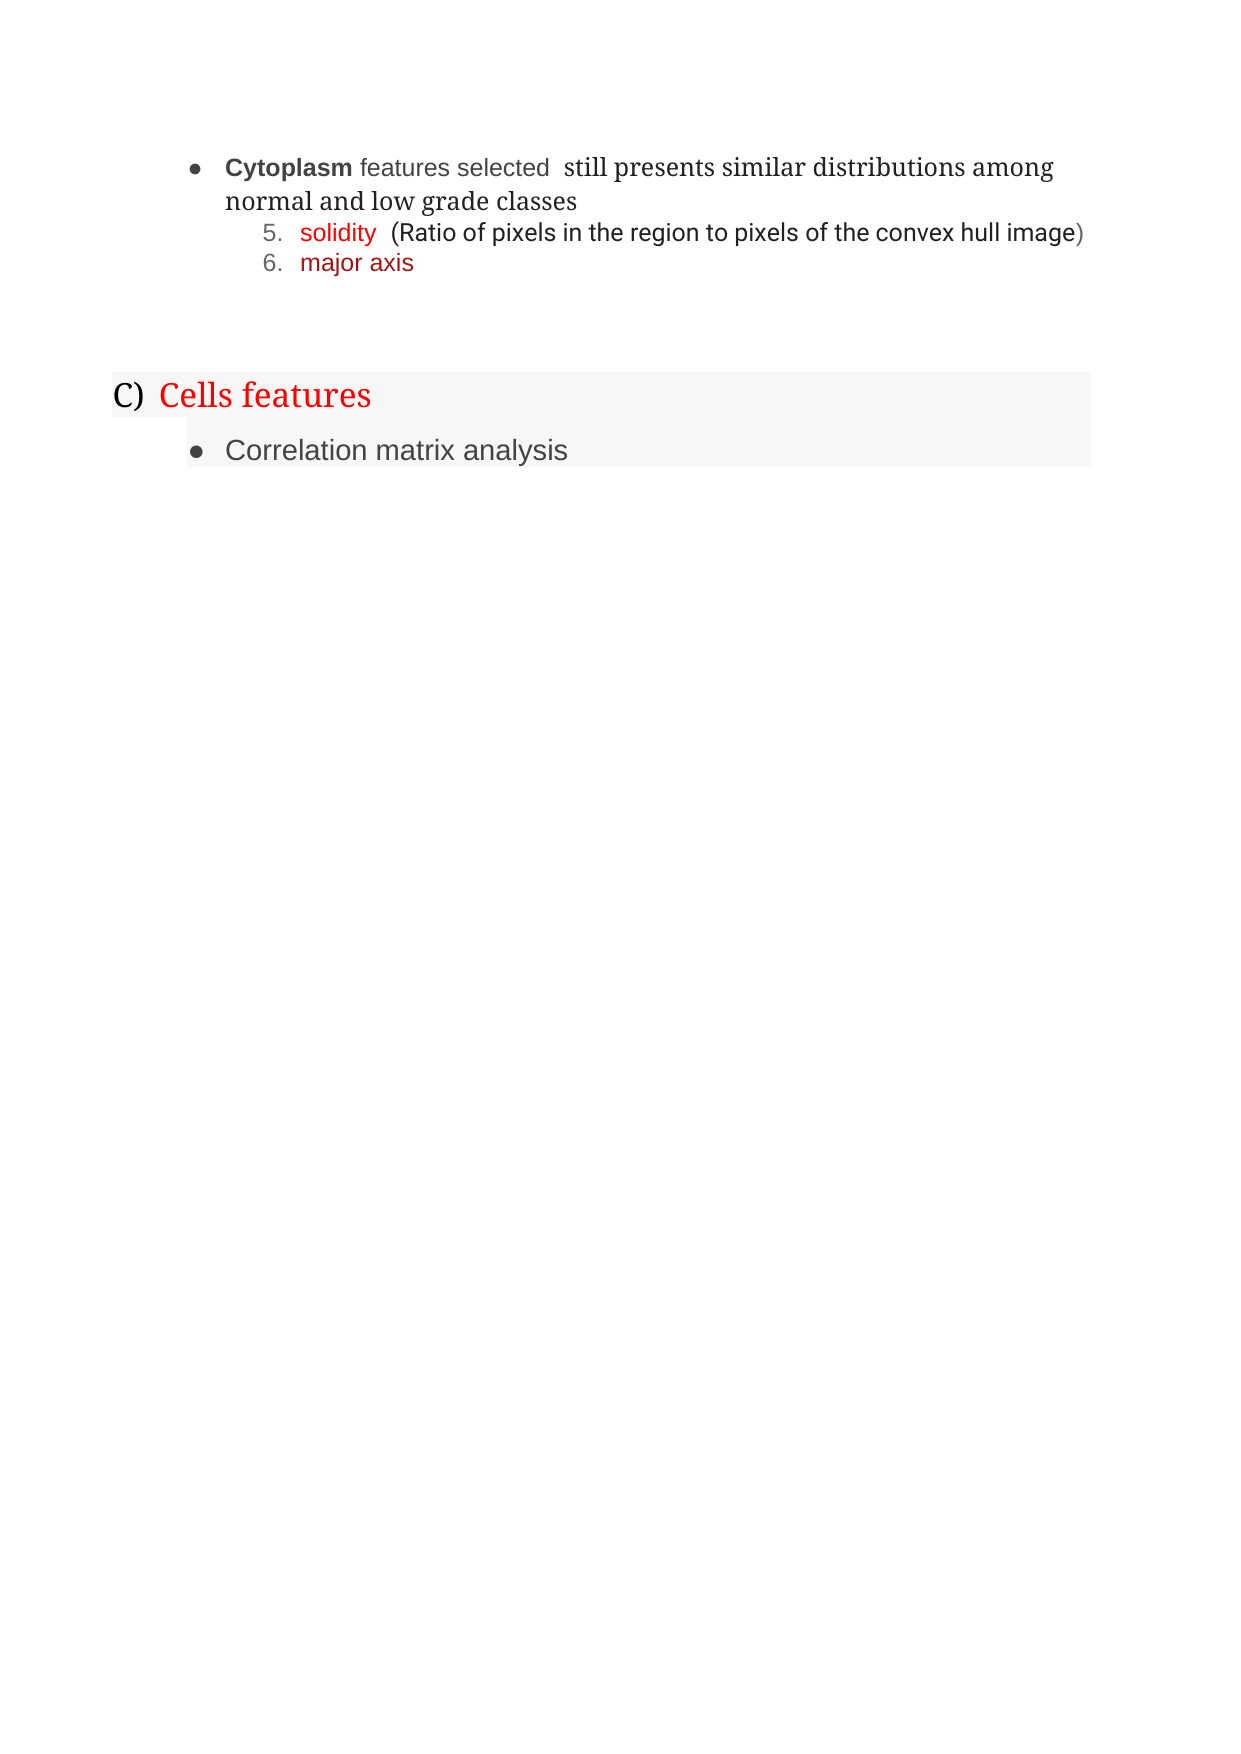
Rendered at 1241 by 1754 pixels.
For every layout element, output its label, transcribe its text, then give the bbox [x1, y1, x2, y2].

subtitle major axis [262, 248, 1090, 276]
subtitle Cells features [112, 372, 1090, 417]
subtitle Cytoplasm features selected still presents similar distributions among normal and low grade classes [187, 150, 1090, 218]
subtitle Correlation matrix analysis [187, 433, 1090, 467]
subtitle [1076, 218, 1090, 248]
